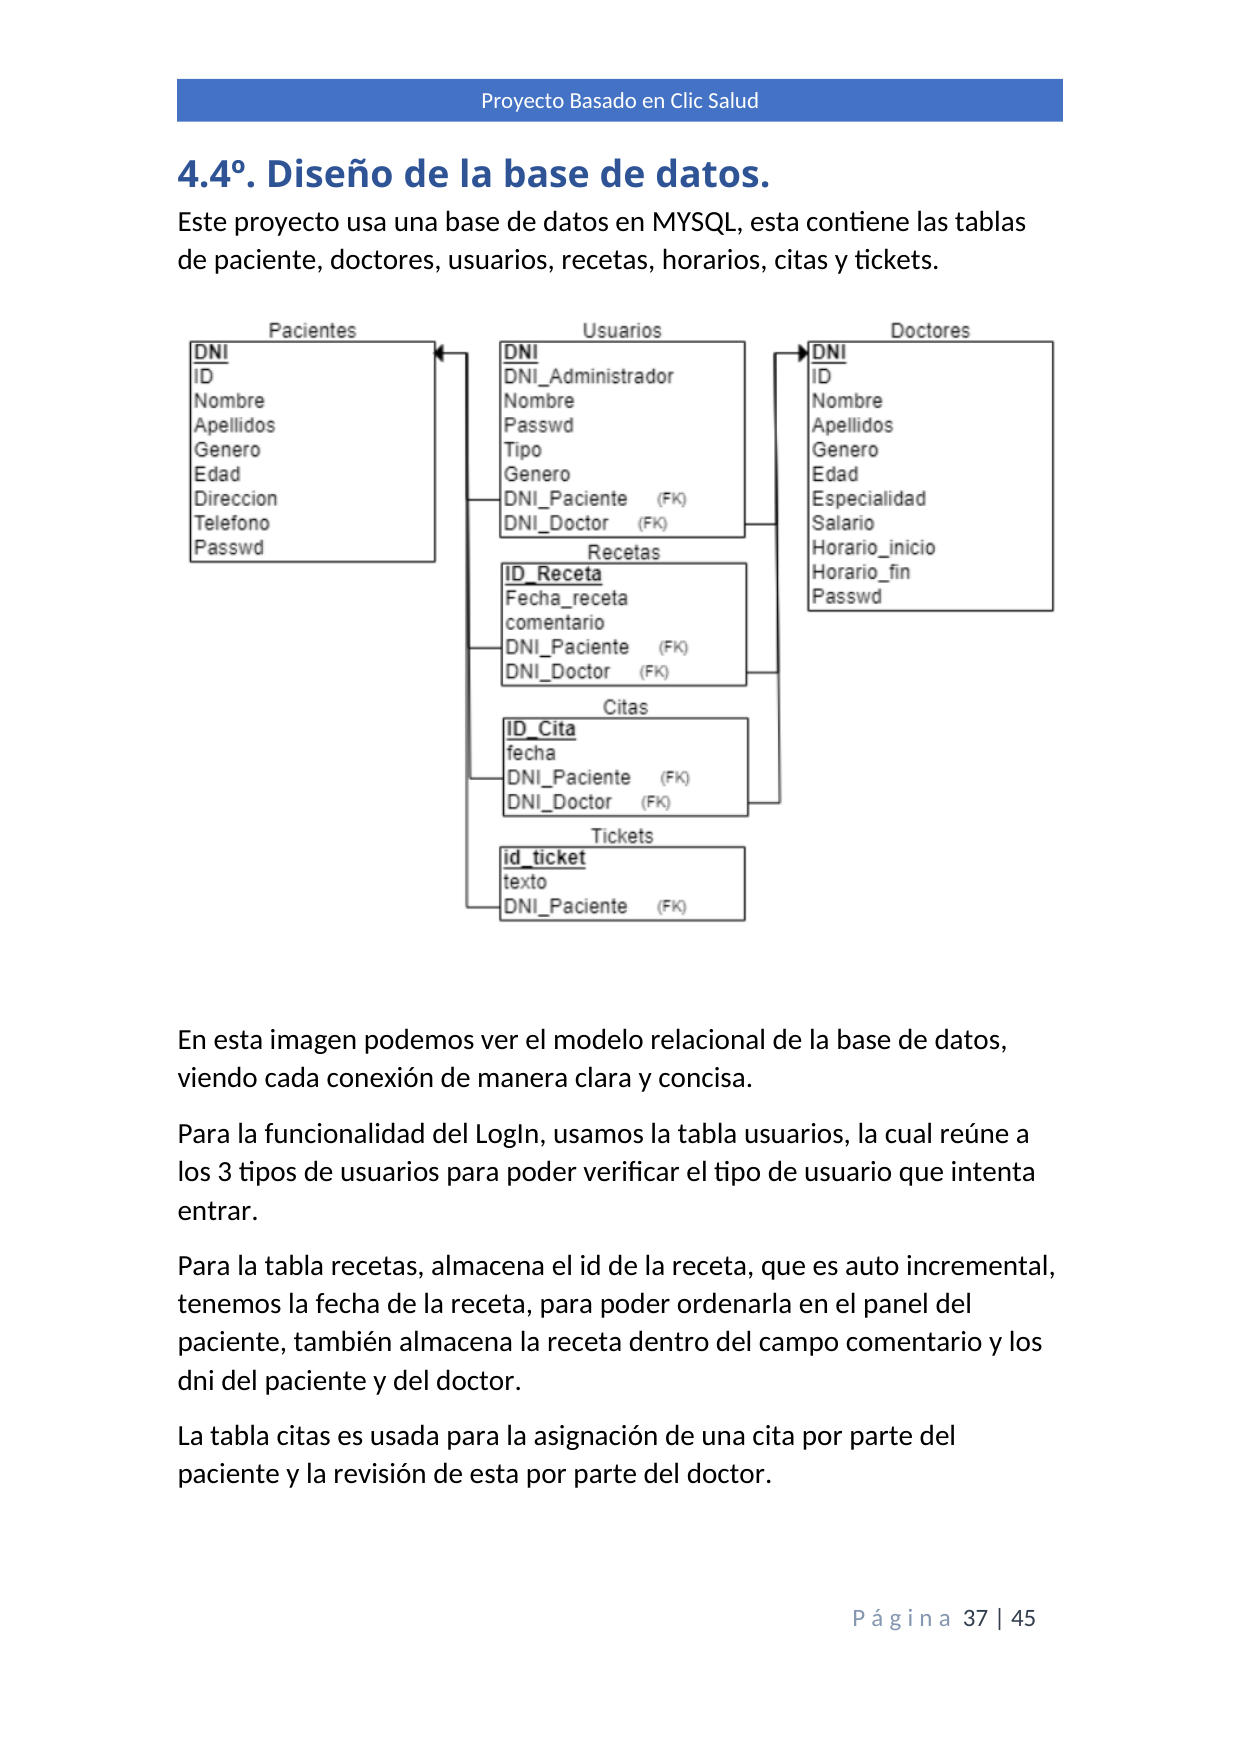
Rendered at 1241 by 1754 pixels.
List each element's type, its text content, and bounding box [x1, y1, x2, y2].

text La tabla citas es usada para la asignación de una cita por parte del paciente y la revisión de esta por parte del doctor. [177, 1417, 1063, 1491]
text En esta imagen podemos ver el modelo relacional de la base de datos, viendo cada conexión de manera clara y concisa. [177, 1021, 1063, 1095]
subtitle 4.4º. Diseño de la base de datos. [177, 148, 1063, 199]
picture [177, 296, 1063, 1003]
text Para la funcionalidad del LogIn, usamos la tabla usuarios, la cual reúne a los 3 tipos de usuarios para poder verificar el tipo de usuario que intenta entrar. [177, 1115, 1063, 1227]
text Este proyecto usa una base de datos en MYSQL, esta contiene las tablas de paciente, doctores, usuarios, recetas, horarios, citas y tickets. [177, 203, 1063, 277]
text Para la tabla recetas, almacena el id de la receta, que es auto incremental, tenemos la fecha de la receta, para poder ordenarla en el panel del paciente, también almacena la receta dentro del campo comentario y los dni del paciente y del doctor. [177, 1247, 1063, 1398]
